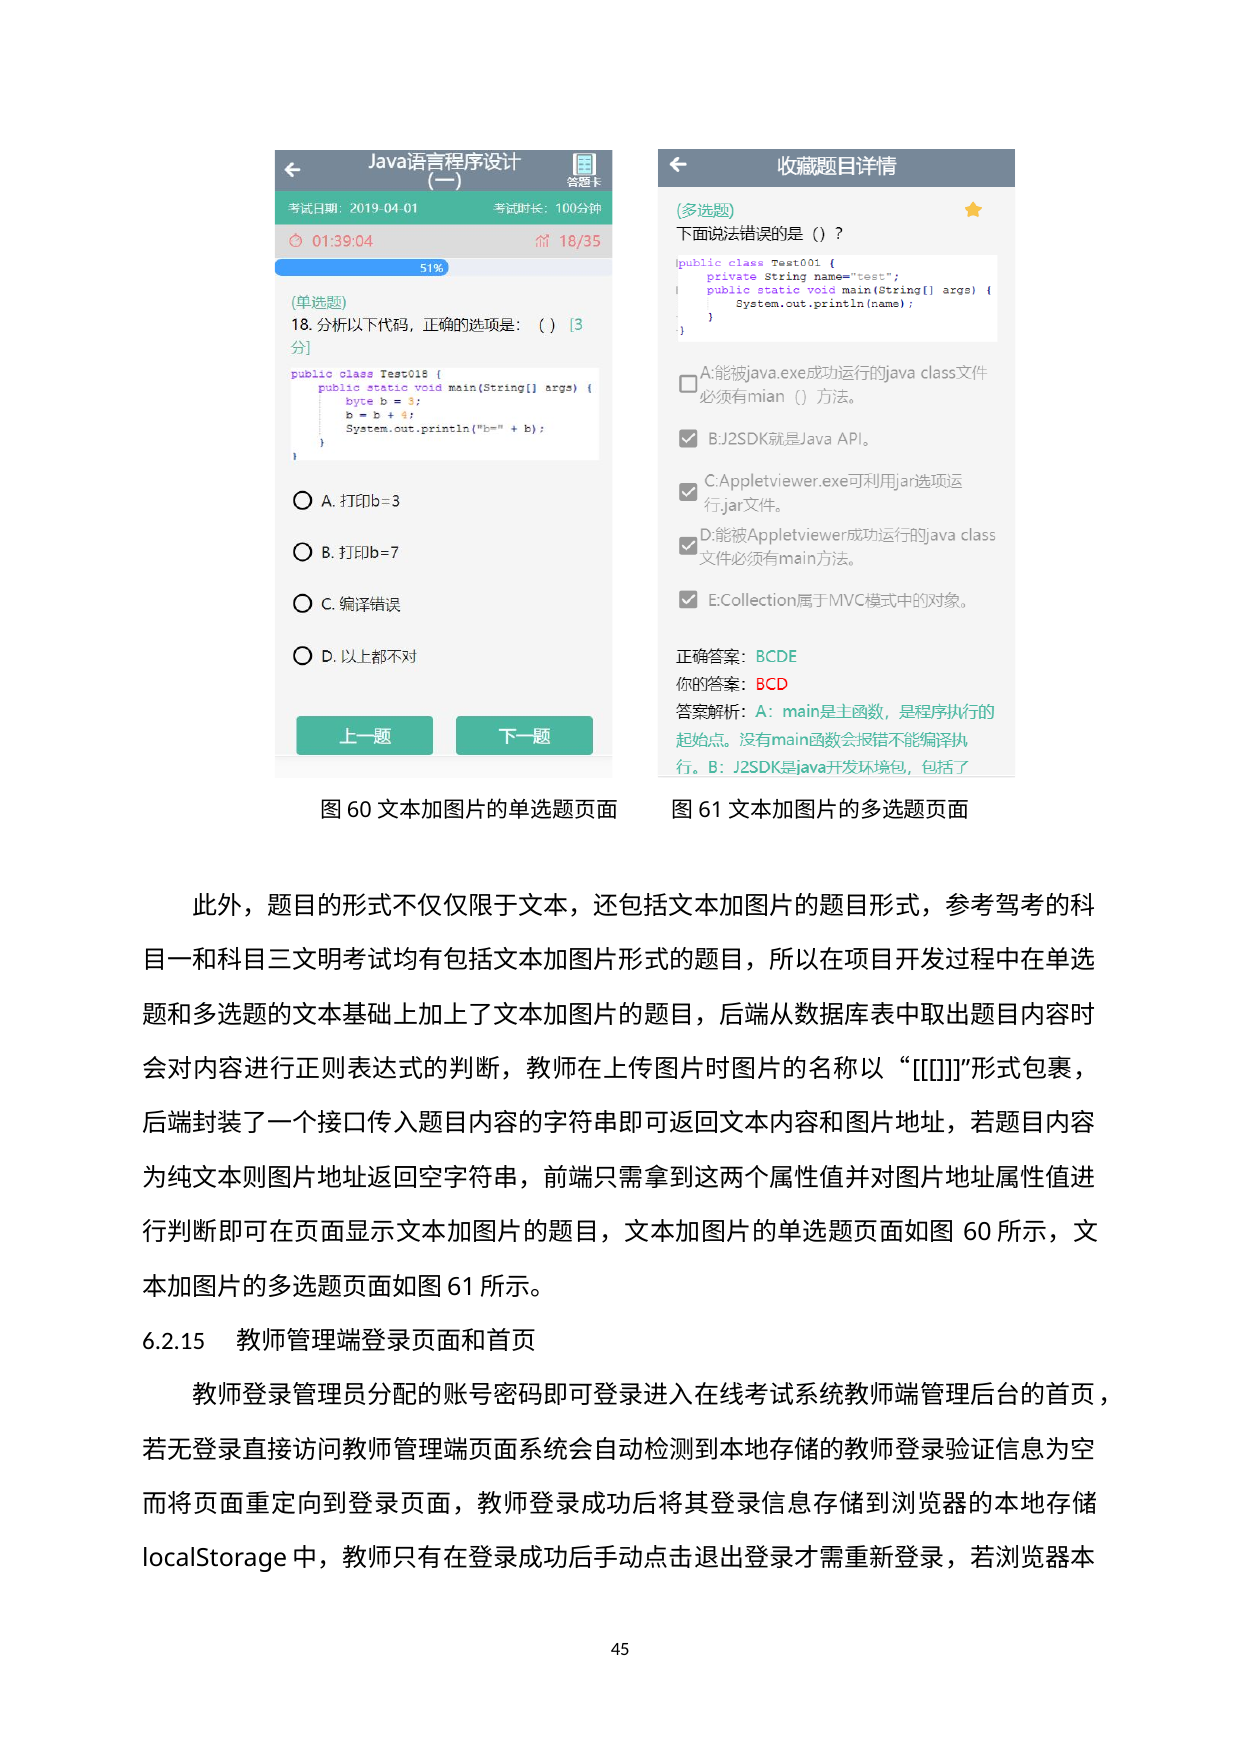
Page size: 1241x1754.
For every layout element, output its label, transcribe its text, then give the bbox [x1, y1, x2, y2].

text 教师管理端登录页面和首页 [142, 1320, 1098, 1357]
picture [274, 150, 613, 778]
picture [657, 149, 1016, 778]
text 此外，题目的形式不仅仅限于文本，还包括文本加图片的题目形式，参考驾考的科目一和科目三文明考试均有包括文本加图片形式的题目，所以在项目开发过程中在单选题和多选题的文本基础上加上了文本加图片的题目，后端从数据库表中取出题目内容时会对内容进行正则表达式的判断，教师在上传图片时图片的名称以“[[[]]]”形式包裹，后端封装了一个接口传入题目内容的字符串即可返回文本内容和图片地址，若题目内容为纯文本则图片地址返回空字符串，前端只需拿到这两个属性值并对图片地址属性值进行判断即可在页面显示文本加图片的题目，文本加图片的单选题页面如图60所示，文本加图片的多选题页面如图61所示。 [142, 885, 1098, 1302]
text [142, 1375, 1098, 1574]
text 图60 文本加图片的单选题页面 图61 文本加图片的多选题页面 [142, 792, 1098, 824]
